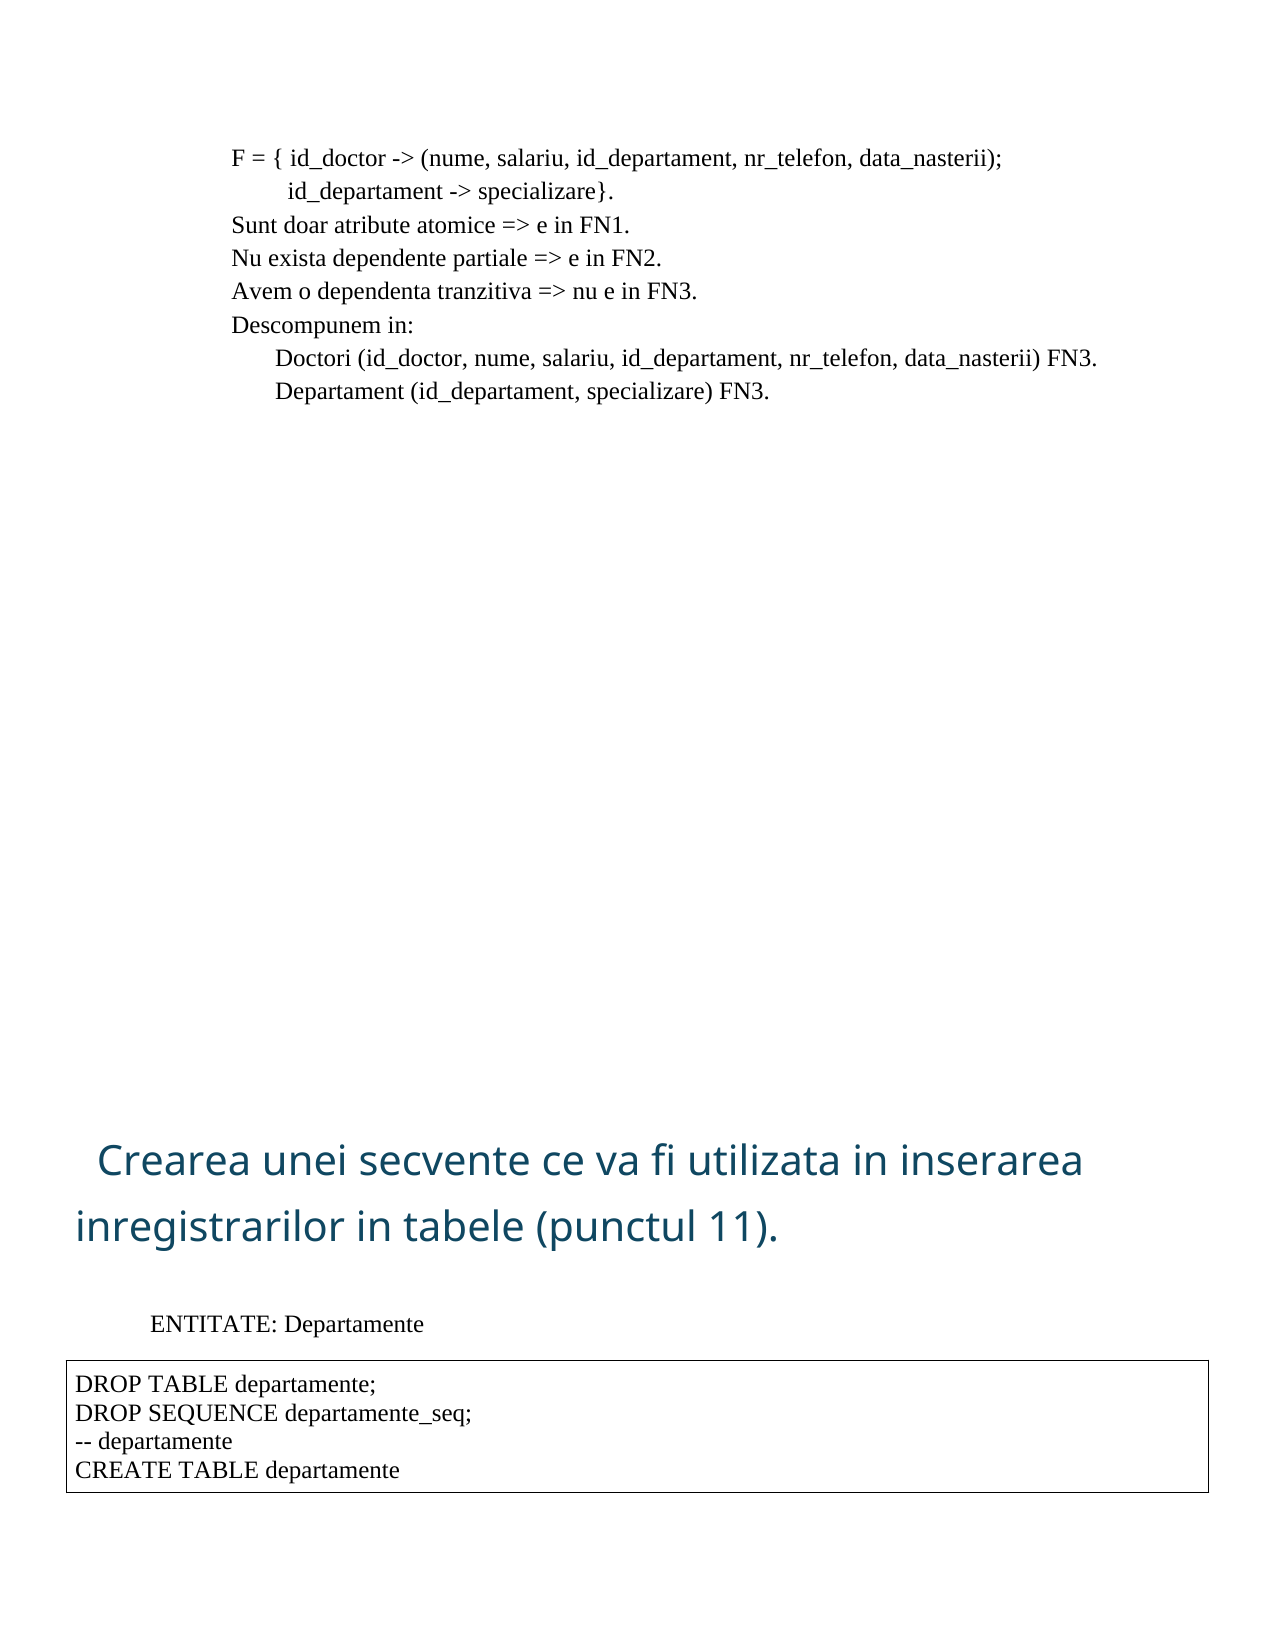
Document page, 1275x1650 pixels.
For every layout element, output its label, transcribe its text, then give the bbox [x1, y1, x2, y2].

list Descompunem in: [187, 310, 1200, 338]
list Nu exista dependente partiale => e in FN2. [187, 243, 1200, 272]
list F = { id_doctor -> (nume, salariu, id_departament, nr_telefon, data_nasterii); [187, 143, 1200, 172]
list id_departament -> specializare}. [187, 176, 1200, 205]
text CREATE TABLE departamente [67, 1446, 1208, 1492]
list Avem o dependenta tranzitiva => nu e in FN3. [187, 276, 1200, 305]
text DROP TABLE departamente; [67, 1361, 1208, 1398]
list Sunt doar atribute atomice => e in FN1. [187, 210, 1200, 238]
text -- departamente [75, 1426, 1200, 1446]
text DROP SEQUENCE departamente_seq; [75, 1398, 1200, 1426]
list Doctori (id_doctor, nume, salariu, id_departament, nr_telefon, data_nasterii) FN3. [187, 343, 1200, 372]
list ENTITATE: Departamente [150, 1309, 1200, 1338]
subtitle Crearea unei secvente ce va fi utilizata in inserarea inregistrarilor in tabele (punctul 11). [75, 1131, 1200, 1253]
list Departament (id_departament, specializare) FN3. [187, 376, 1200, 405]
